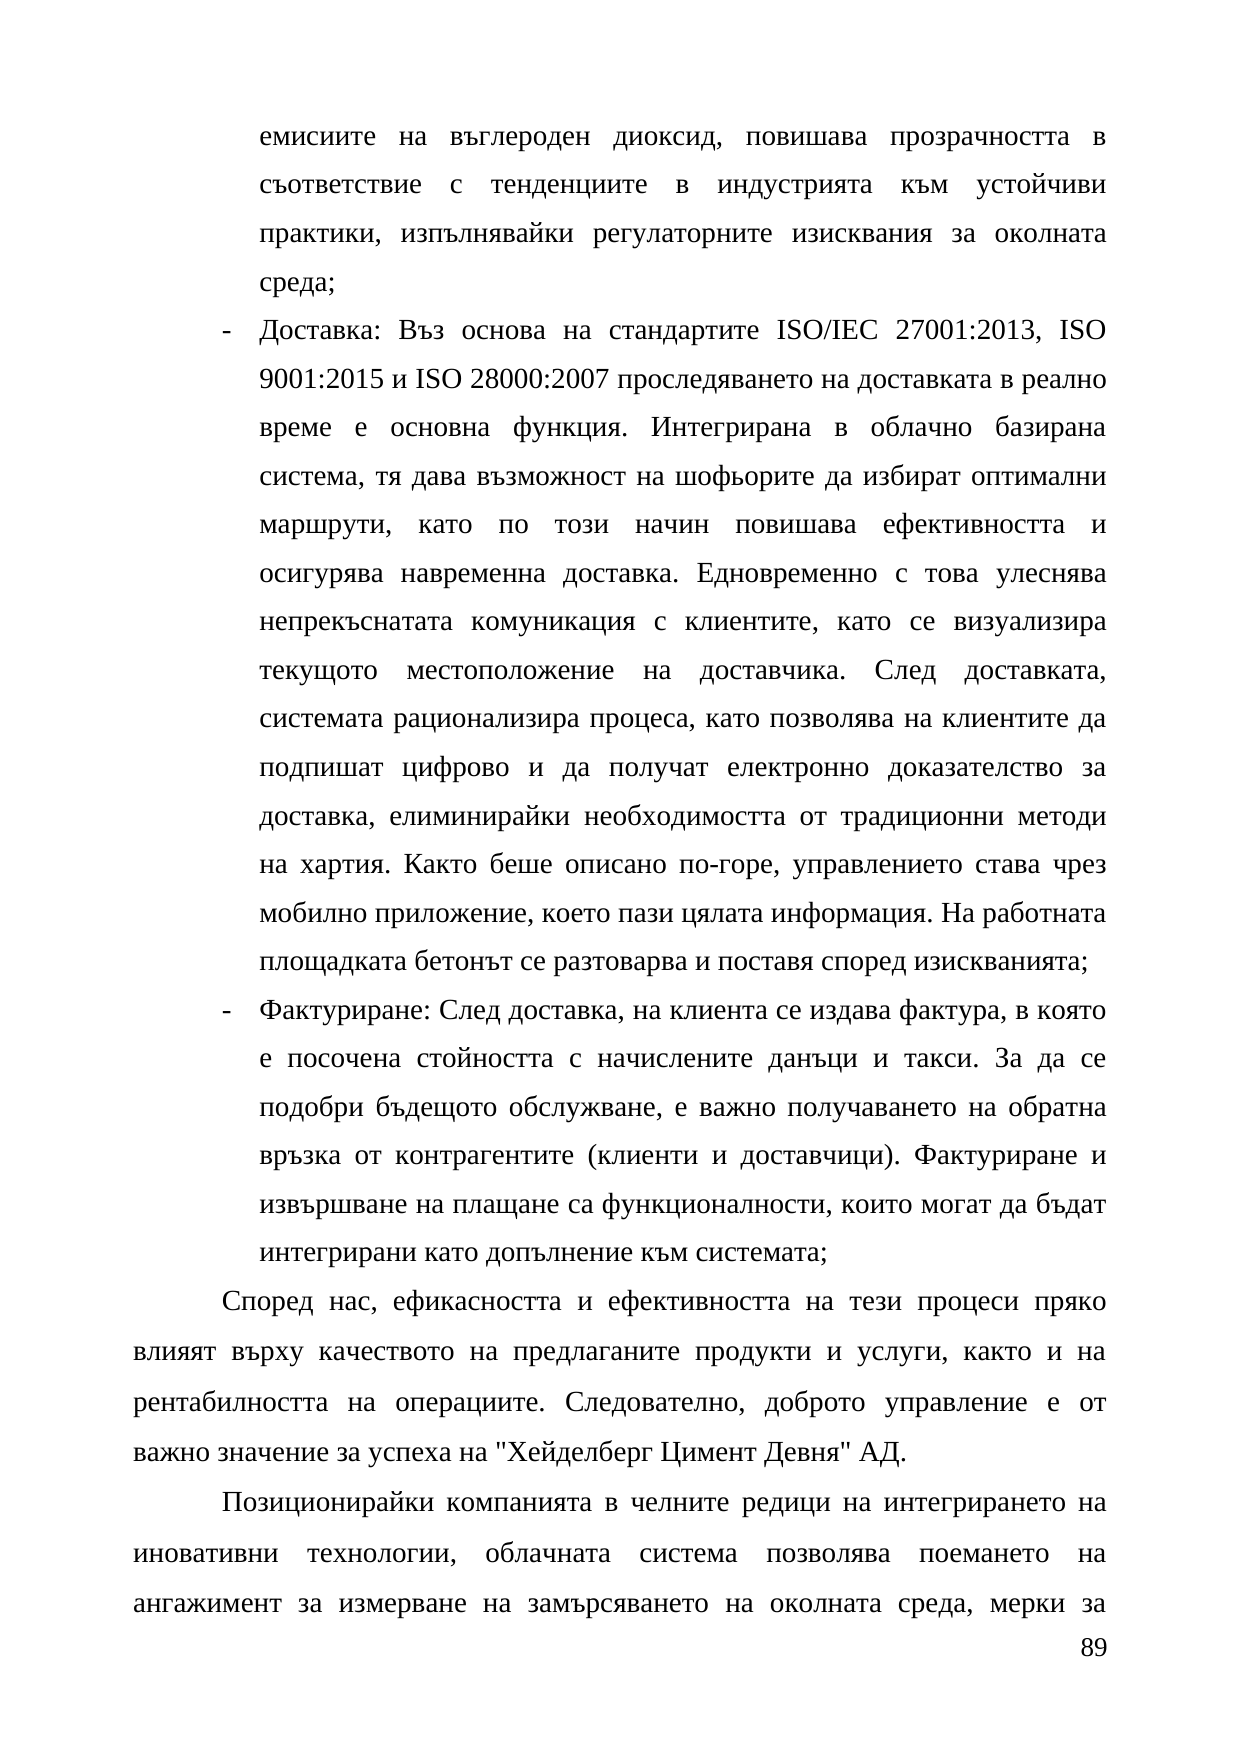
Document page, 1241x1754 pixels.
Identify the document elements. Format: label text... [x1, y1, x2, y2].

text Според нас, ефикасността и ефективността на тези процеси пряко влияят върху качеството на предлаганите продукти и услуги, както и на рентабилността на операциите. Следователно, доброто управление е от важно значение за успеха на "Хейделберг Цимент Девня" АД. [133, 1283, 1107, 1468]
list Фактуриране: След доставка, на клиента се издава фактура, в която е посочена стойността с начислените данъци и такси. За да се подобри бъдещото обслужване, е важно получаването на обратна връзка от контрагентите (клиенти и доставчици). Фактуриране и извършване на плащане са функционалности, които могат да бъдат интегрирани като допълнение към системата; [222, 992, 1107, 1268]
list Доставка: Въз основа на стандартите ISO/IEC 27001:2013, ISO 9001:2015 и ISO 28000:2007 проследяването на доставката в реално време е основна функция. Интегрирана в облачно базирана система, тя дава възможност на шофьорите да избират оптимални маршрути, като по този начин повишава ефективността и осигурява навременна доставка. Едновременно с това улеснява непрекъснатата комуникация с клиентите, като се визуализира текущото местоположение на доставчика. След доставката, системата рационализира процеса, като позволява на клиентите да подпишат цифрово и да получат електронно доказателство за доставка, елиминирайки необходимостта от традиционни методи на хартия. Както беше описано по-горе, управлението става чрез мобилно приложение, което пази цялата информация. На работната площадката бетонът се разтоварва и поставя според изискванията; [222, 312, 1107, 977]
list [222, 118, 1107, 297]
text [133, 1484, 1107, 1618]
